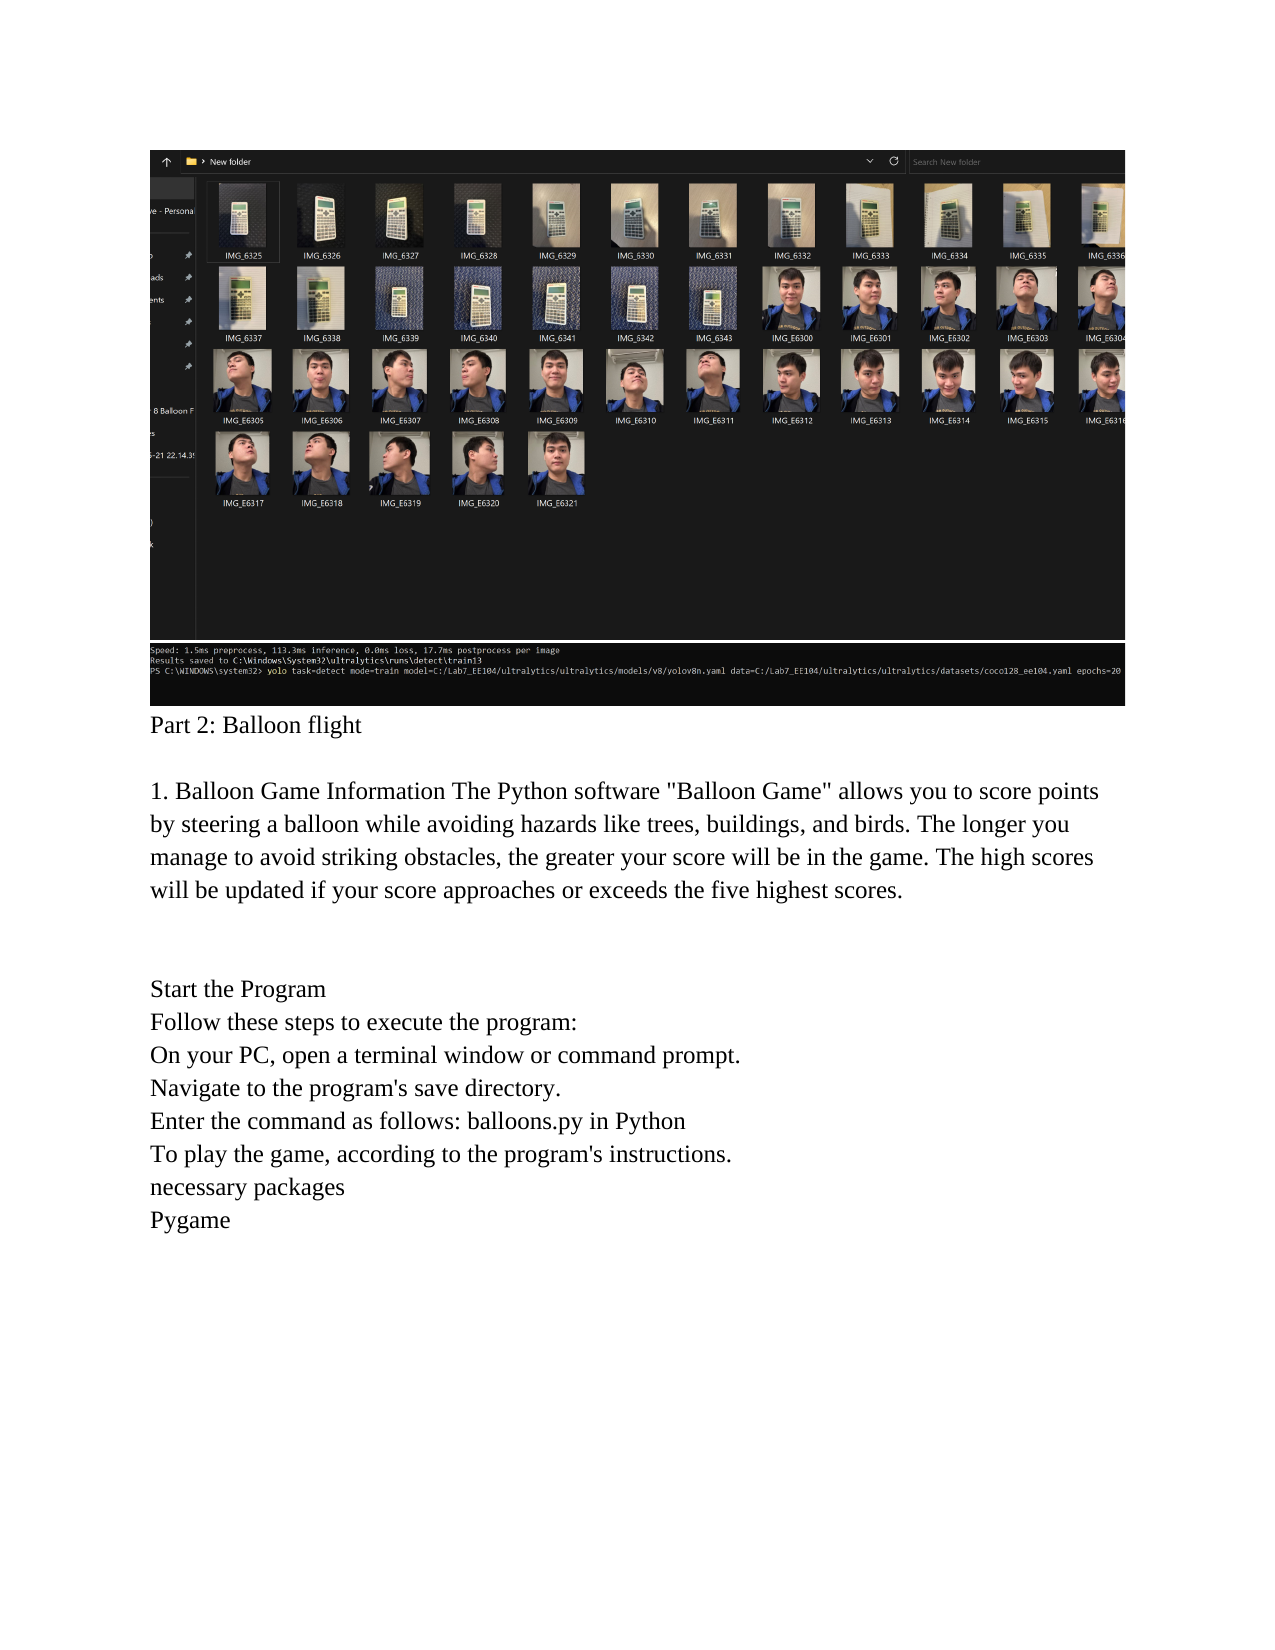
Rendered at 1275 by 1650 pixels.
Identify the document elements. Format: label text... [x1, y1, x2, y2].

text necessary packages [150, 1172, 1125, 1201]
text 1. Balloon Game Information The Python software "Balloon Game" allows you to score points by steering a balloon while avoiding hazards like trees, buildings, and birds. The longer you manage to avoid striking obstacles, the greater your score will be in the game. The high scores will be updated if your score approaches or exceeds the five highest scores. [150, 776, 1125, 904]
text On your PC, open a terminal window or command prompt. [150, 1040, 1125, 1069]
text Enter the command as follows: balloons.py in Python [150, 1106, 1125, 1135]
picture [150, 150, 1125, 640]
text Start the Program [150, 974, 1125, 1003]
text Follow these steps to execute the program: [150, 1007, 1125, 1036]
text Pygame [150, 1205, 1125, 1234]
picture [150, 643, 1125, 706]
text Navigate to the program's save directory. [150, 1073, 1125, 1102]
text To play the game, according to the program's instructions. [150, 1139, 1125, 1168]
text Part 2: Balloon flight [150, 710, 1125, 738]
